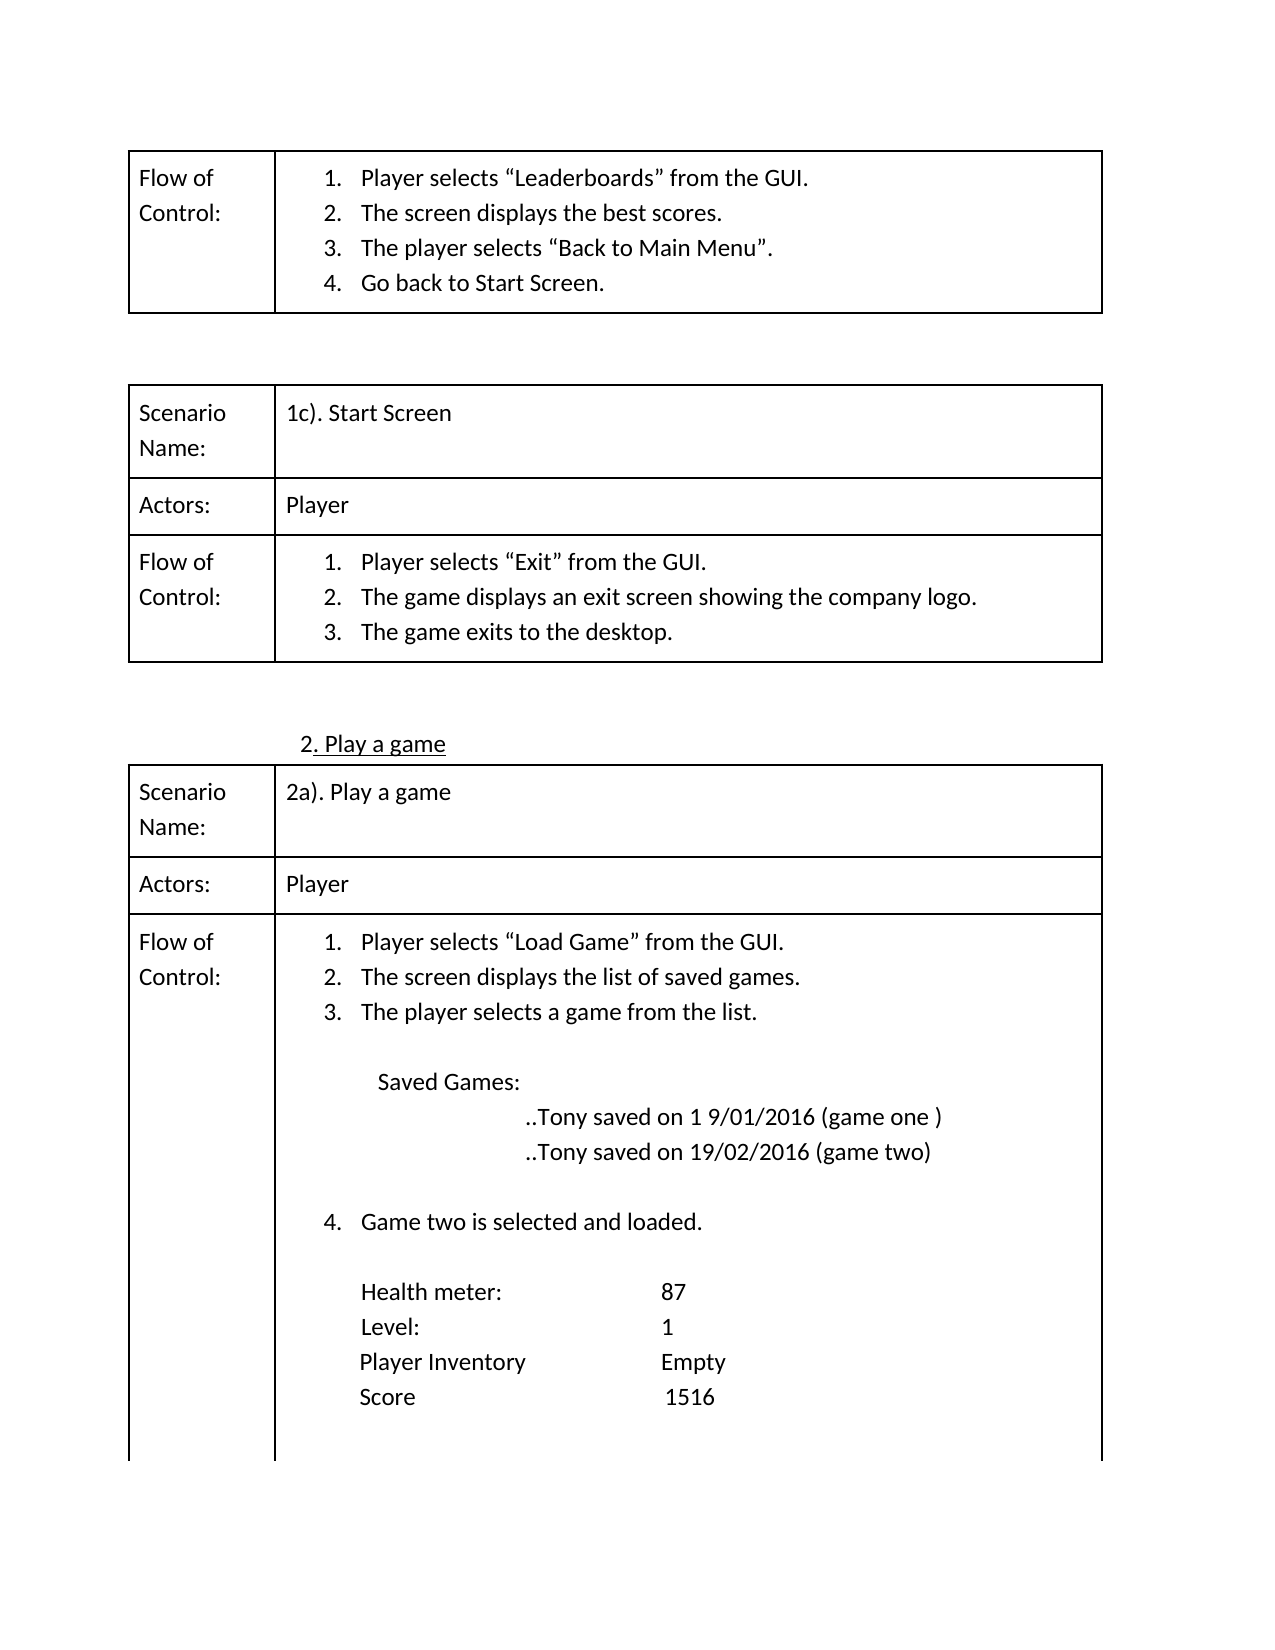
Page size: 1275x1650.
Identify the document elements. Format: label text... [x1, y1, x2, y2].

text 2. Play a game [300, 728, 1125, 759]
table_header 1c). Start Screen [276, 386, 1101, 477]
table_header Scenario Name: [130, 386, 274, 477]
table_header 2a). Play a game [276, 766, 1101, 856]
table_cell Flow of Control: [130, 152, 274, 312]
table_cell Actors: [130, 479, 274, 534]
table_cell Player [276, 858, 1101, 913]
table_cell Player selects “Leaderboards” from the GUI. The screen displays the best scores. The player selects “Back to Main Menu”. Go back to Start Screen. [276, 152, 1101, 312]
table_cell Player selects “Exit” from the GUI. The game displays an exit screen showing the company logo. The game exits to the desktop. [276, 536, 1101, 661]
table_cell Flow of Control: [130, 915, 274, 1461]
table_cell Player [276, 479, 1101, 534]
table_cell Actors: [130, 858, 274, 913]
table_cell Flow of Control: [130, 536, 274, 661]
table_cell Player selects “Load Game” from the GUI. The screen displays the list of saved games. The player selects a game from the list. Saved Games: ..Tony saved on 1 9/01/2016 (game one ) ..Tony saved on 19/02/2016 (game two) Game two is selected and loaded. Health meter: 87 Level: 1 Player Inventory Empty Score 1516 [276, 915, 1101, 1461]
table_header Scenario Name: [130, 766, 274, 856]
